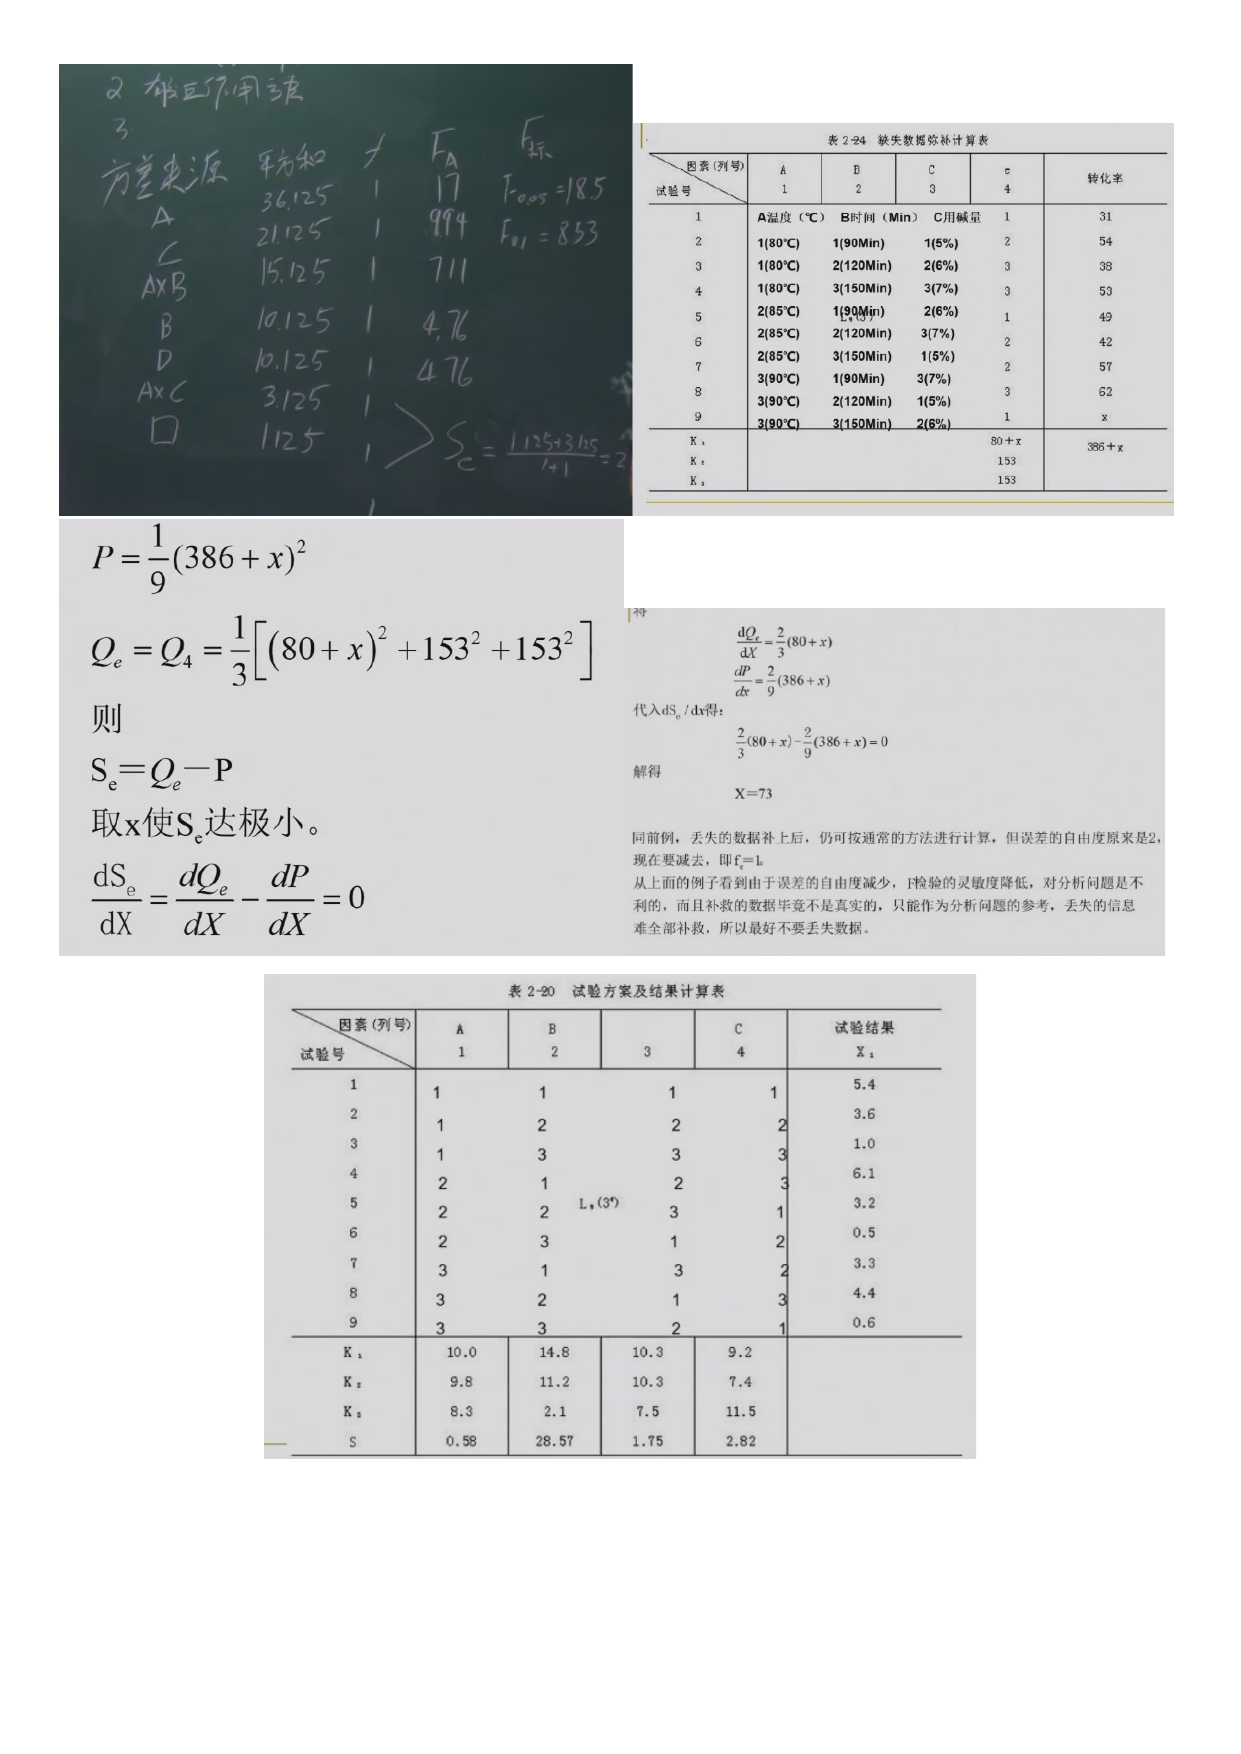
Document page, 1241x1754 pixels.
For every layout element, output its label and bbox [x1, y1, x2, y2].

picture [264, 974, 977, 1459]
picture [59, 519, 1166, 956]
picture [59, 64, 1174, 516]
